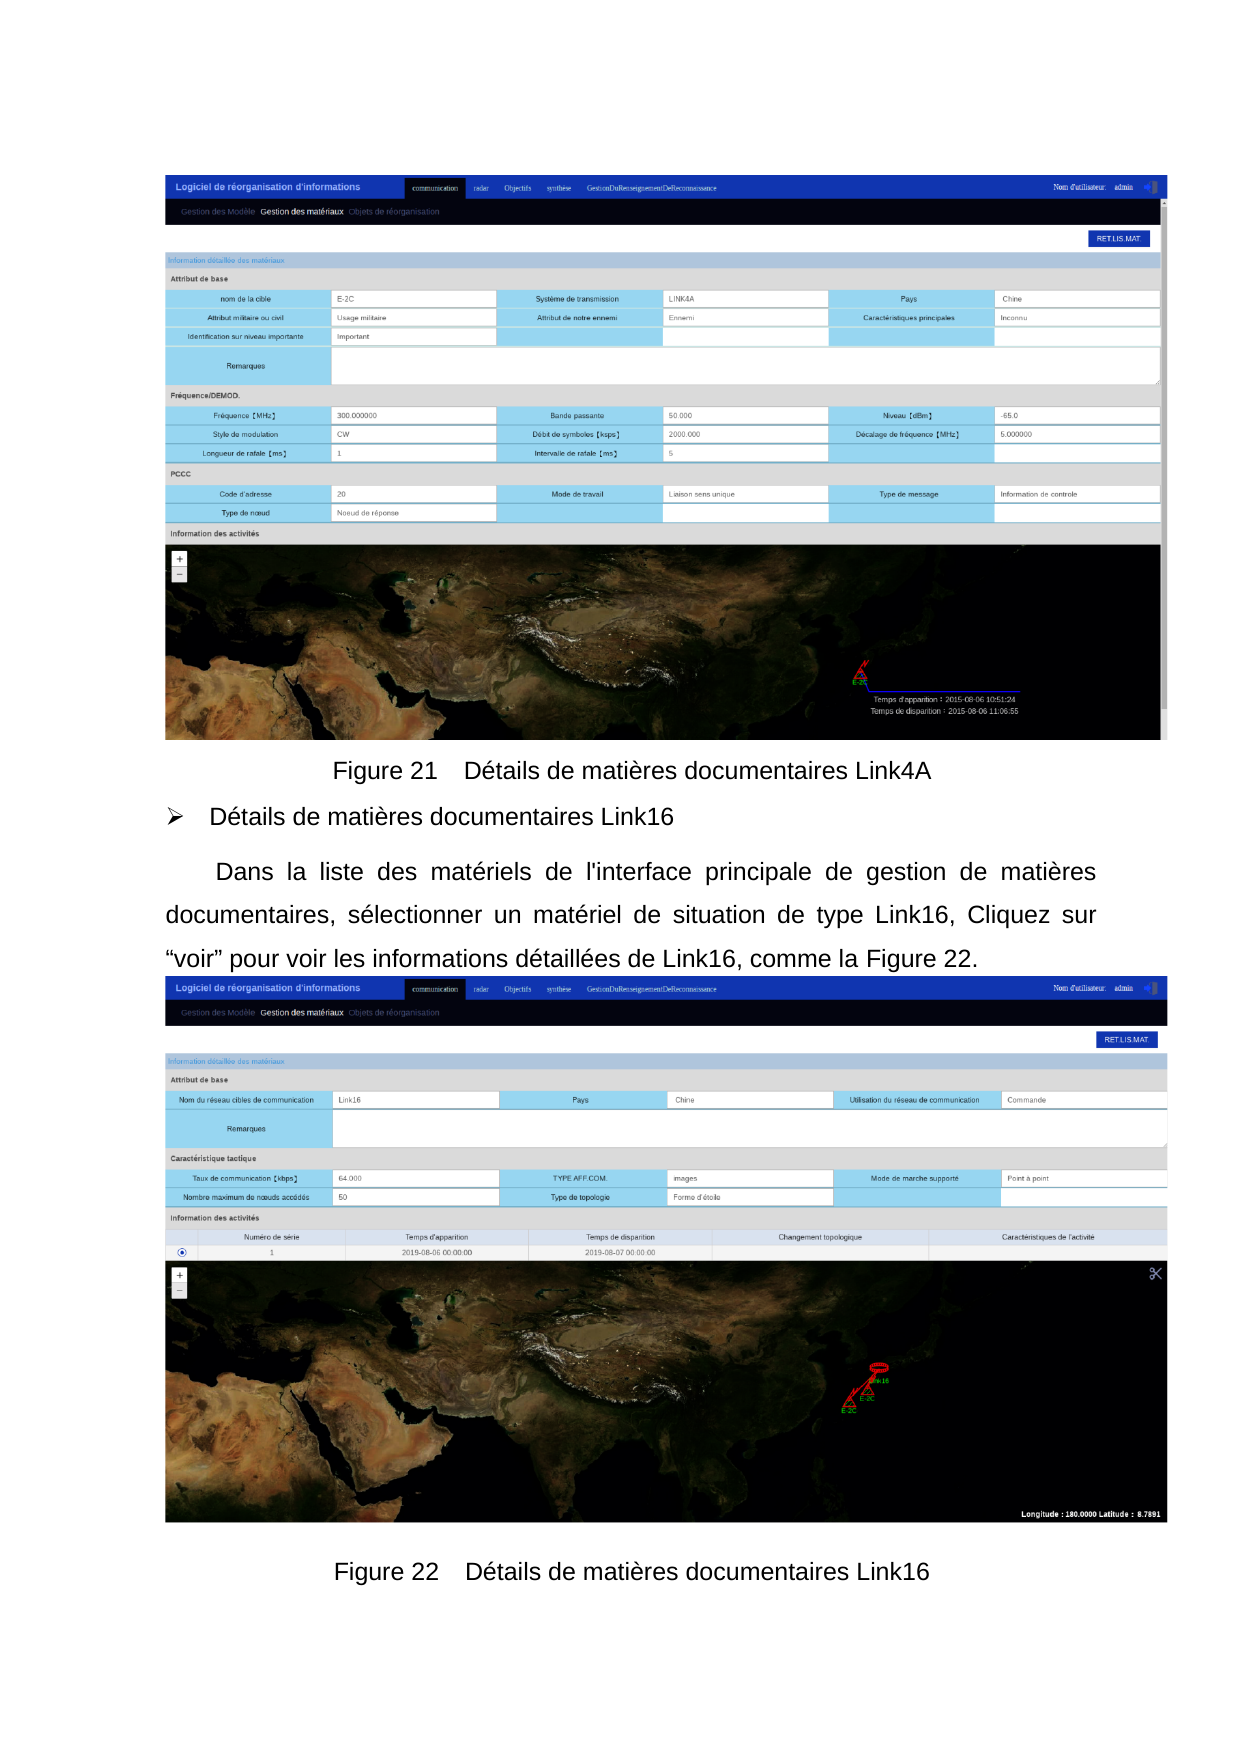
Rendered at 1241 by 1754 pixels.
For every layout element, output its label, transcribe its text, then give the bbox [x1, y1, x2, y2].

text Détails de matières documentaires Link16 [165, 1557, 1098, 1586]
picture [165, 175, 1168, 740]
text Détails de matières documentaires Link4A [165, 756, 1098, 785]
text Dans la liste des matériels de l'interface principale de gestion de matières documentaires, sélectionner un matériel de situation de type Link16, Cliquez sur “voir” pour voir les informations détaillées de Link16, comme la Figure 22. [165, 845, 1098, 976]
list Détails de matières documentaires Link16 [165, 802, 1098, 831]
picture [165, 976, 1168, 1541]
